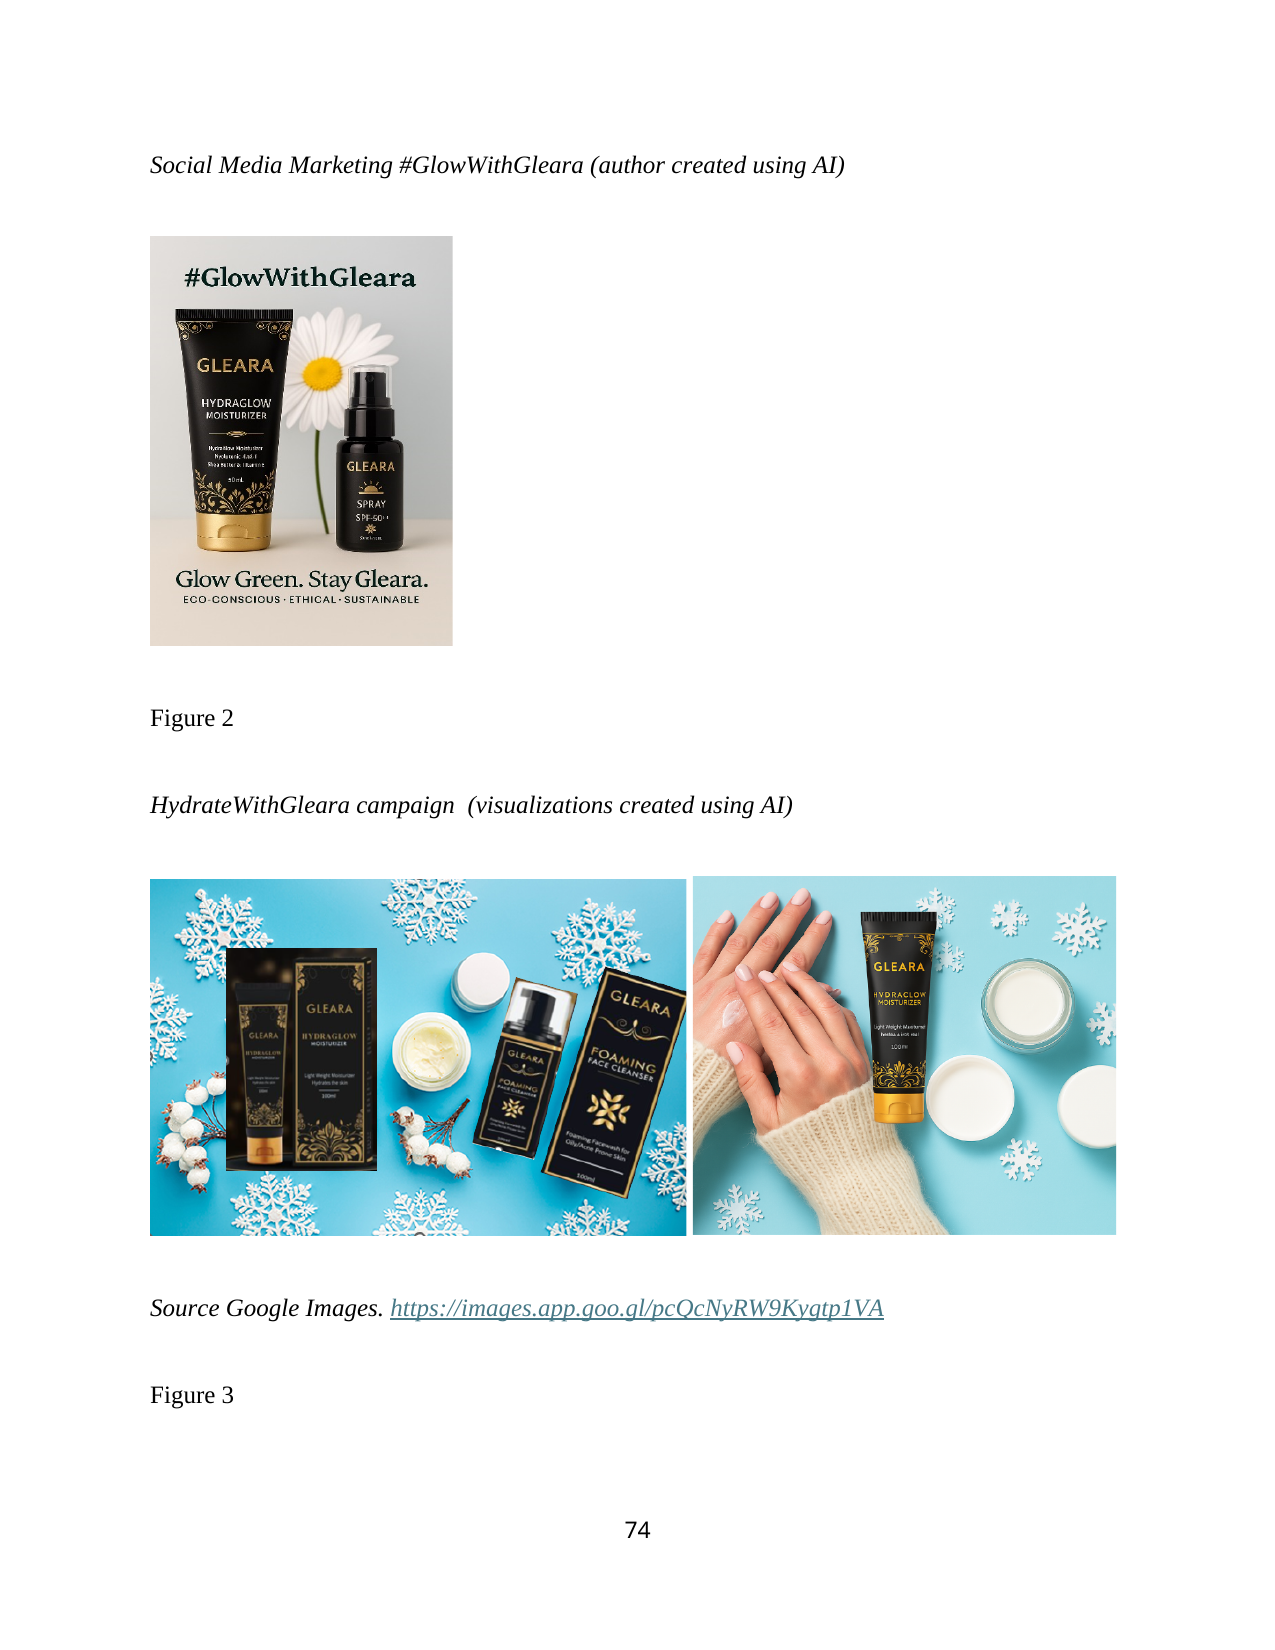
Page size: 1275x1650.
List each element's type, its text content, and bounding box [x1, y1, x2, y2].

picture [150, 879, 687, 1236]
picture [150, 236, 453, 646]
text Social Media Marketing #GlowWithGleara (author created using AI) [150, 150, 1125, 179]
picture [692, 876, 1117, 1236]
text Figure 3 [150, 1380, 1125, 1409]
text HydrateWithGleara campaign (visualizations created using AI) [150, 790, 1125, 819]
text Figure 2 [150, 703, 1125, 732]
text Source Google Images. https://images.app.goo.gl/pcQcNyRW9Kygtp1VA [150, 1293, 1125, 1322]
